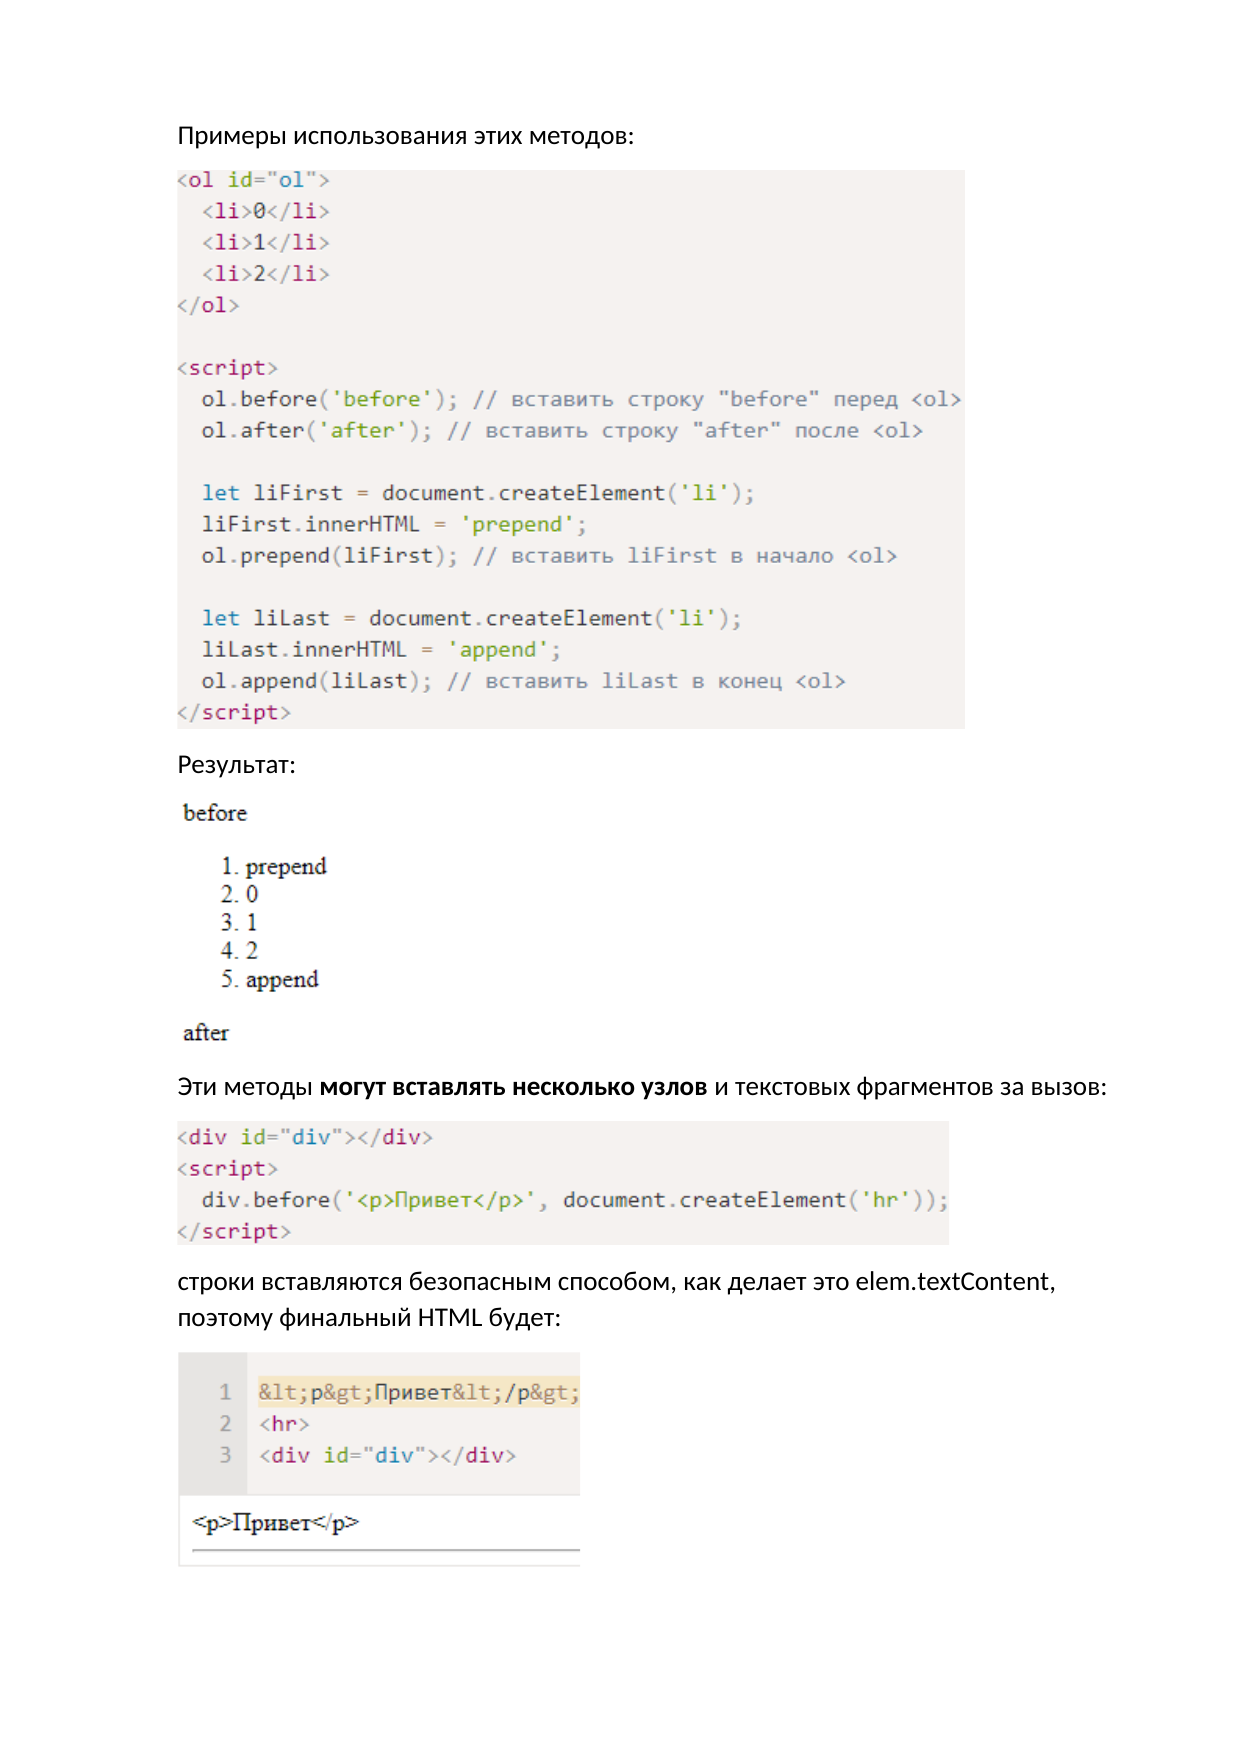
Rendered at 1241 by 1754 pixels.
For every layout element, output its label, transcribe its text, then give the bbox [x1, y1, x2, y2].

picture [177, 800, 331, 1050]
text Эти методы могут вставлять несколько узлов и текстовых фрагментов за вызов: [177, 1069, 1152, 1102]
picture [177, 1121, 950, 1245]
picture [177, 1352, 581, 1570]
text Примеры использования этих методов: [177, 118, 1152, 151]
text Результат: [177, 748, 1152, 781]
text строки вставляются безопасным способом, как делает это elem.textContent, поэтому финальный HTML будет: [177, 1264, 1152, 1333]
picture [177, 170, 965, 729]
